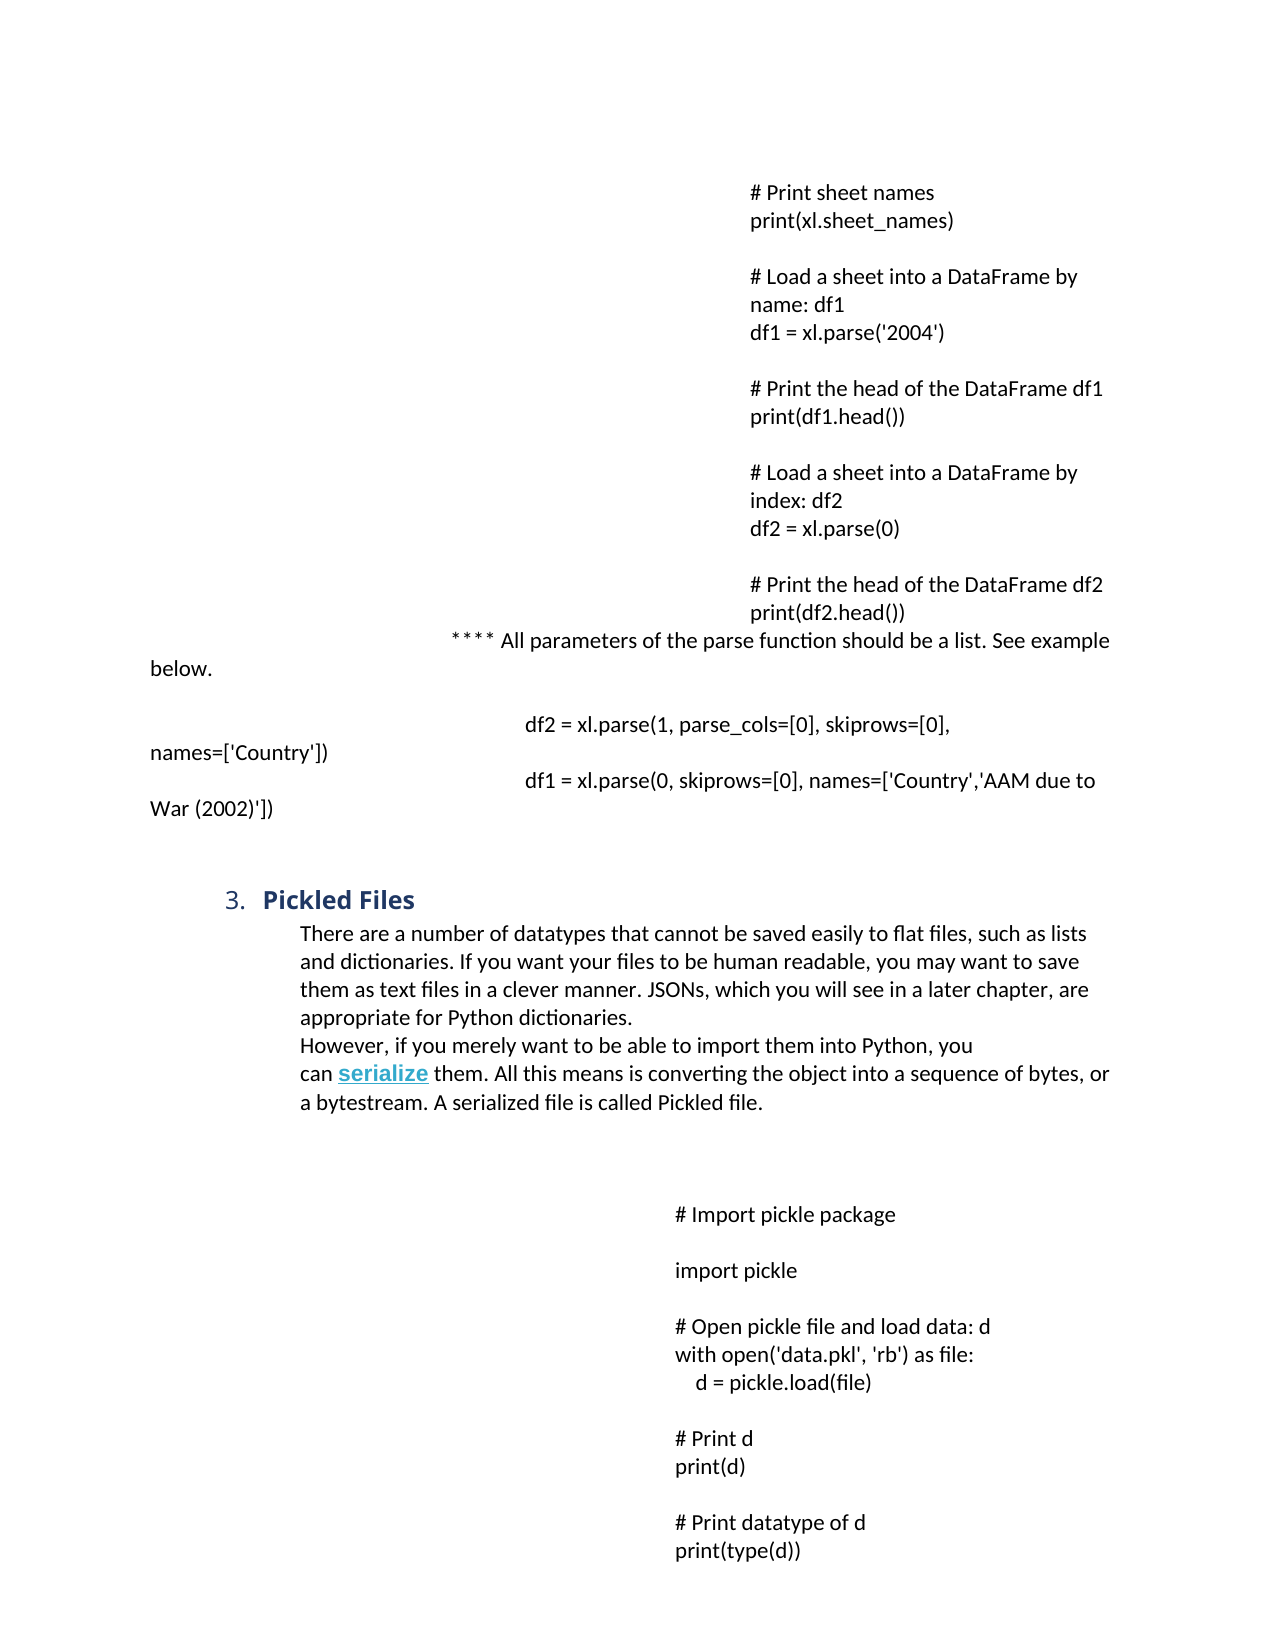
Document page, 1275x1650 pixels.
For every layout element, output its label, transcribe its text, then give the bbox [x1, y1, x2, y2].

text df2 = xl.parse(1, parse_cols=[0], skiprows=[0], names=['Country']) [150, 710, 1125, 766]
text # Print sheet names [750, 178, 1125, 206]
text with open('data.pkl', 'rb') as file: [675, 1340, 1125, 1368]
text # Print datatype of d [675, 1508, 1125, 1536]
text d = pickle.load(file) [675, 1368, 1125, 1396]
text # Print the head of the DataFrame df1 [750, 374, 1125, 402]
subtitle Pickled Files [225, 883, 1125, 917]
text print(d) [675, 1452, 1125, 1480]
text print(df1.head()) [750, 402, 1125, 430]
text df2 = xl.parse(0) [750, 514, 1125, 542]
text There are a number of datatypes that cannot be saved easily to flat files, such as lists and dictionaries. If you want your files to be human readable, you may want to save them as text files in a clever manner. JSONs, which you will see in a later chapter, are appropriate for Python dictionaries. [300, 919, 1125, 1032]
text df1 = xl.parse('2004') [750, 318, 1125, 346]
text import pickle [675, 1256, 1125, 1284]
text # Open pickle file and load data: d [675, 1312, 1125, 1340]
text # Print d [675, 1424, 1125, 1452]
text # Print the head of the DataFrame df2 [750, 570, 1125, 598]
text However, if you merely want to be able to import them into Python, you can serialize them. All this means is converting the object into a sequence of bytes, or a bytestream. A serialized file is called Pickled file. [300, 1032, 1125, 1116]
text df1 = xl.parse(0, skiprows=[0], names=['Country','AAM due to War (2002)']) [150, 766, 1125, 822]
text print(df2.head()) [750, 598, 1125, 626]
text **** All parameters of the parse function should be a list. See example below. [150, 626, 1125, 682]
text print(xl.sheet_names) [750, 206, 1125, 234]
text print(type(d)) [675, 1536, 1125, 1564]
text # Load a sheet into a DataFrame by name: df1 [750, 262, 1125, 318]
text # Load a sheet into a DataFrame by index: df2 [750, 458, 1125, 514]
text # Import pickle package [675, 1200, 1125, 1228]
